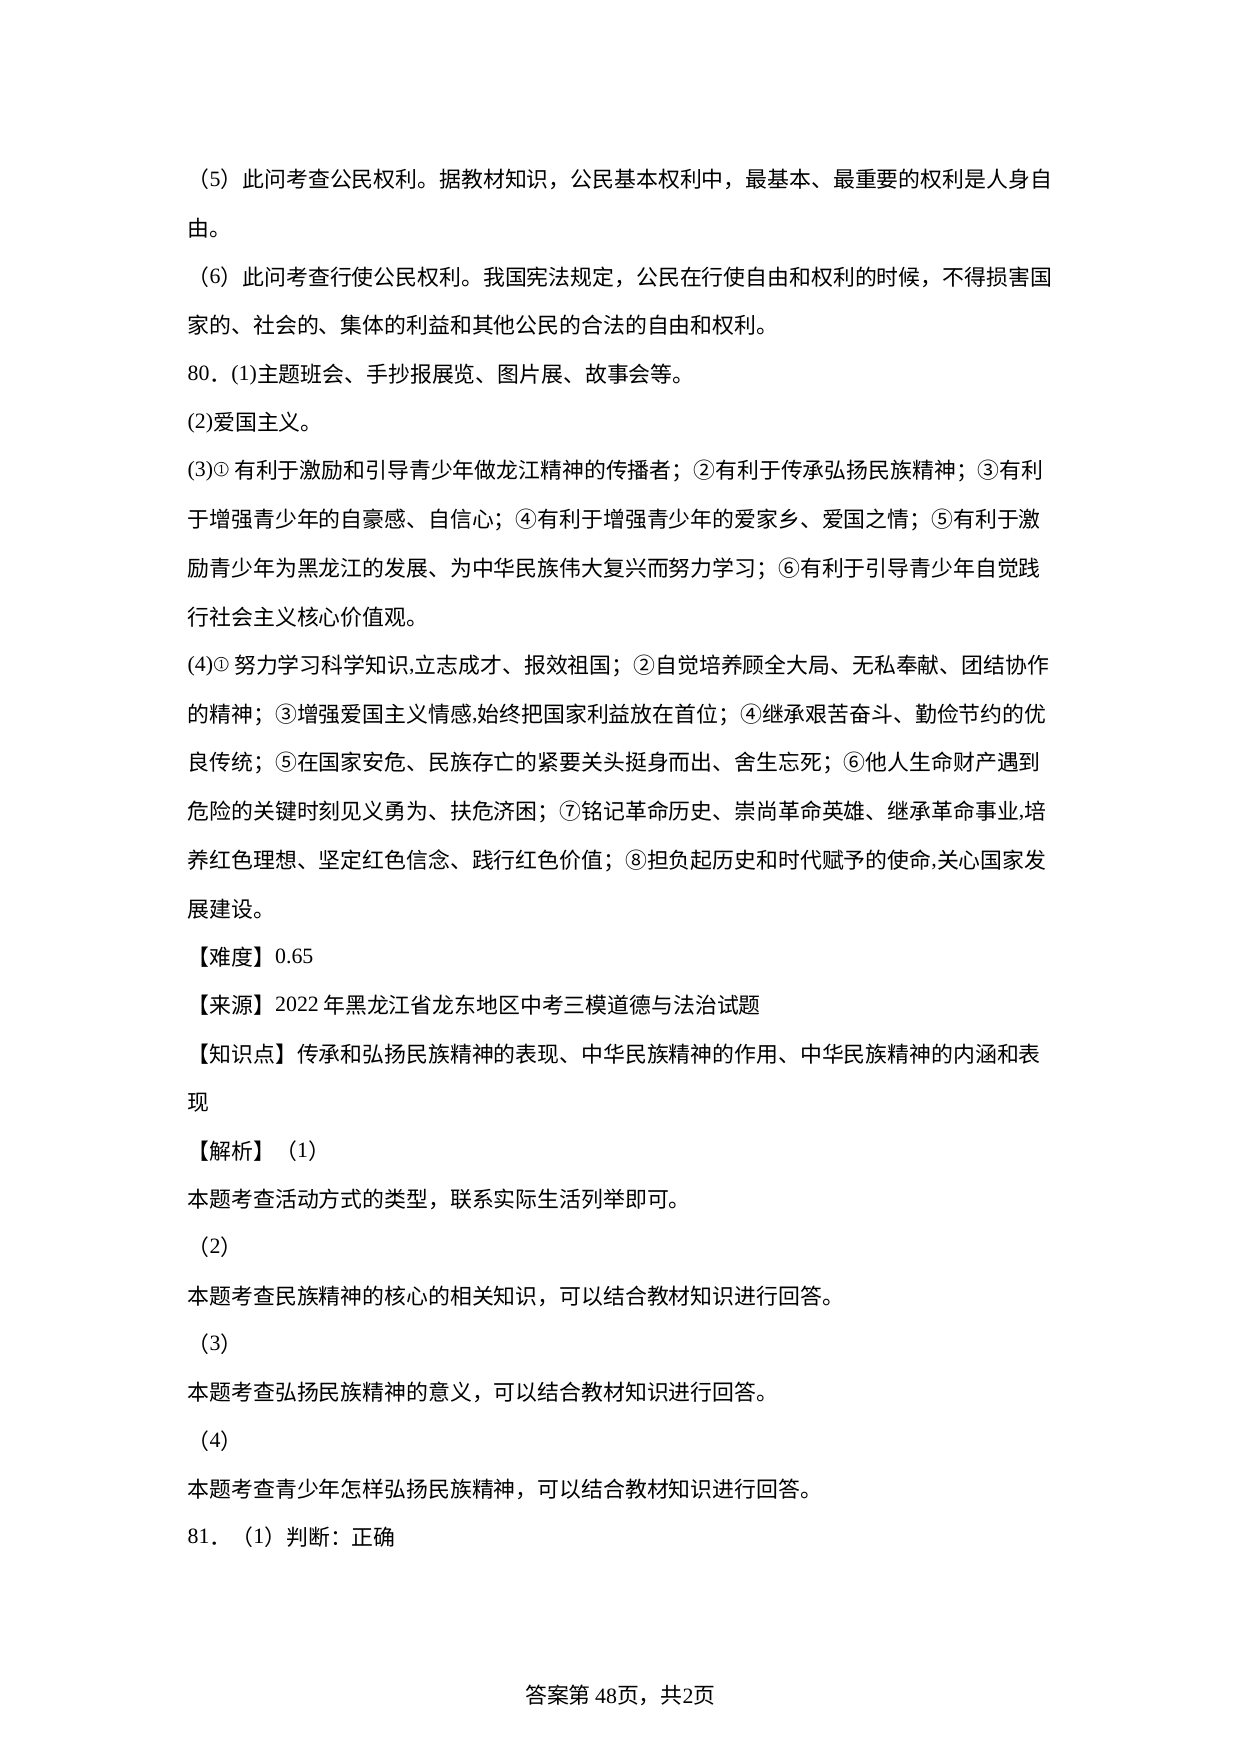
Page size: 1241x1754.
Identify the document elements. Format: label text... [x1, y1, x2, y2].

text 本题考查活动方式的类型，联系实际生活列举即可。 [187, 1182, 1053, 1214]
text (3)①有利于激励和引导青少年做龙江精神的传播者；②有利于传承弘扬民族精神；③有利于增强青少年的自豪感、自信心；④有利于增强青少年的爱家乡、爱国之情；⑤有利于激励青少年为黑龙江的发展、为中华民族伟大复兴而努力学习；⑥有利于引导青少年自觉践行社会主义核心价值观。 [187, 453, 1053, 632]
text （3） [187, 1327, 1053, 1359]
text （4） [187, 1423, 1053, 1456]
text （2） [187, 1230, 1053, 1262]
text 本题考查青少年怎样弘扬民族精神，可以结合教材知识进行回答。 [187, 1472, 1053, 1504]
text 本题考查民族精神的核心的相关知识，可以结合教材知识进行回答。 [187, 1278, 1053, 1311]
text (4)①努力学习科学知识,立志成才、报效祖国；②自觉培养顾全大局、无私奉献、团结协作的精神；③增强爱国主义情感,始终把国家利益放在首位；④继承艰苦奋斗、勤俭节约的优良传统；⑤在国家安危、民族存亡的紧要关头挺身而出、舍生忘死；⑥他人生命财产遇到危险的关键时刻见义勇为、扶危济困；⑦铭记革命历史、崇尚革命英雄、继承革命事业,培养红色理想、坚定红色信念、践行红色价值；⑧担负起历史和时代赋予的使命,关心国家发展建设。 [187, 647, 1053, 924]
text 80．(1)主题班会、手抄报展览、图片展、故事会等。 [187, 356, 1053, 389]
text 81．（1）判断：正确 [187, 1520, 1053, 1552]
text 【难度】0.65 [187, 939, 1053, 972]
text 本题考查弘扬民族精神的意义，可以结合教材知识进行回答。 [187, 1375, 1053, 1407]
text (2)爱国主义。 [187, 404, 1053, 437]
text （5）此问考查公民权利。据教材知识，公民基本权利中，最基本、最重要的权利是人身自由。 [187, 162, 1053, 243]
text （6）此问考查行使公民权利。我国宪法规定，公民在行使自由和权利的时候，不得损害国家的、社会的、集体的利益和其他公民的合法的自由和权利。 [187, 259, 1053, 340]
text 【解析】（1） [187, 1133, 1053, 1166]
text 【来源】2022年黑龙江省龙东地区中考三模道德与法治试题 [187, 988, 1053, 1020]
text 【知识点】传承和弘扬民族精神的表现、中华民族精神的作用、中华民族精神的内涵和表现 [187, 1036, 1053, 1117]
